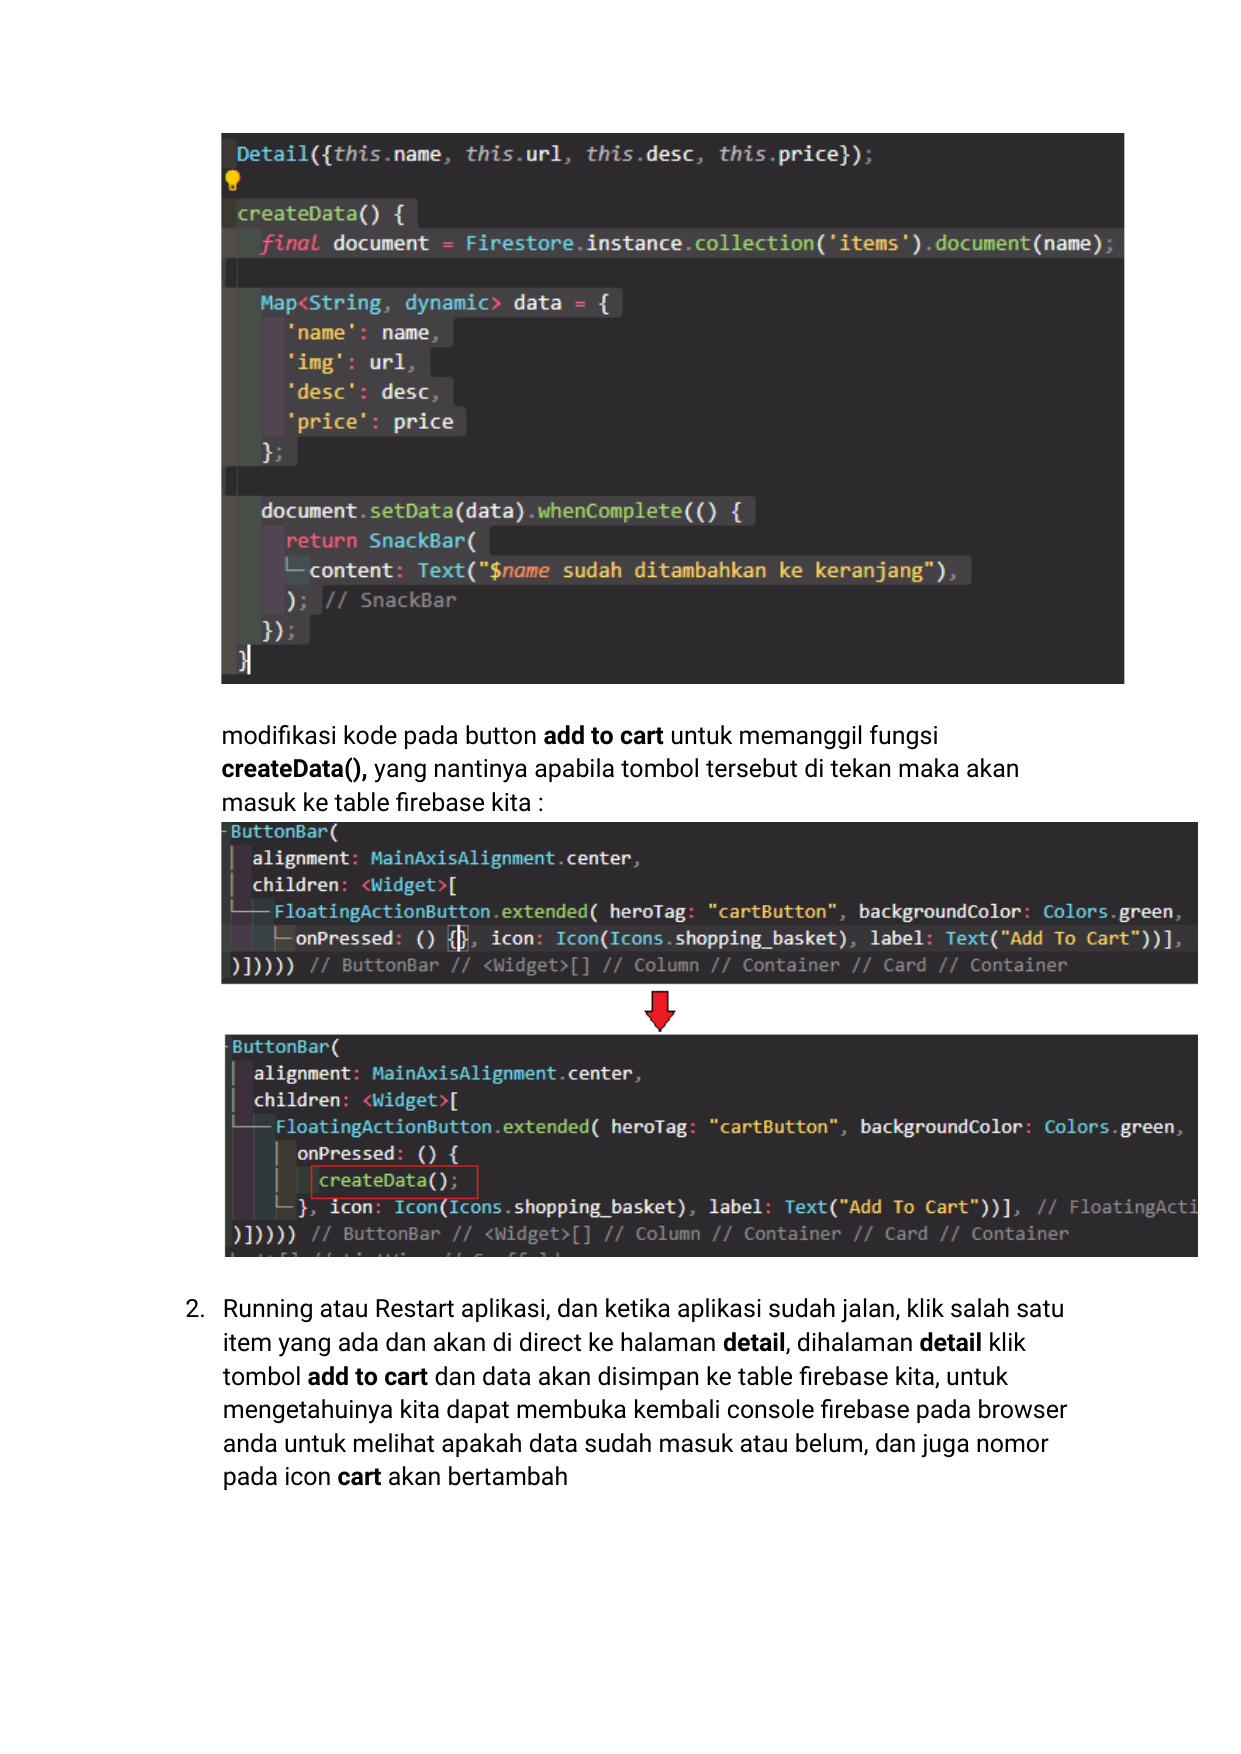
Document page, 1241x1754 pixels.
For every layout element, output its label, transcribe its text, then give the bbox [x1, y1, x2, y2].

text modifikasi kode pada button add to cart untuk memanggil fungsi createData(), yang nantinya apabila tombol tersebut di tekan maka akan masuk ke table firebase kita : [221, 721, 1090, 818]
picture [221, 822, 1198, 1257]
picture [221, 133, 1125, 684]
list Running atau Restart aplikasi, dan ketika aplikasi sudah jalan, klik salah satu item yang ada dan akan di direct ke halaman detail, dihalaman detail klik tombol add to cart dan data akan disimpan ke table firebase kita, untuk mengetahuinya kita dapat membuka kembali console firebase pada browser anda untuk melihat apakah data sudah masuk atau belum, dan juga nomor pada icon cart akan bertambah [185, 1294, 1090, 1492]
